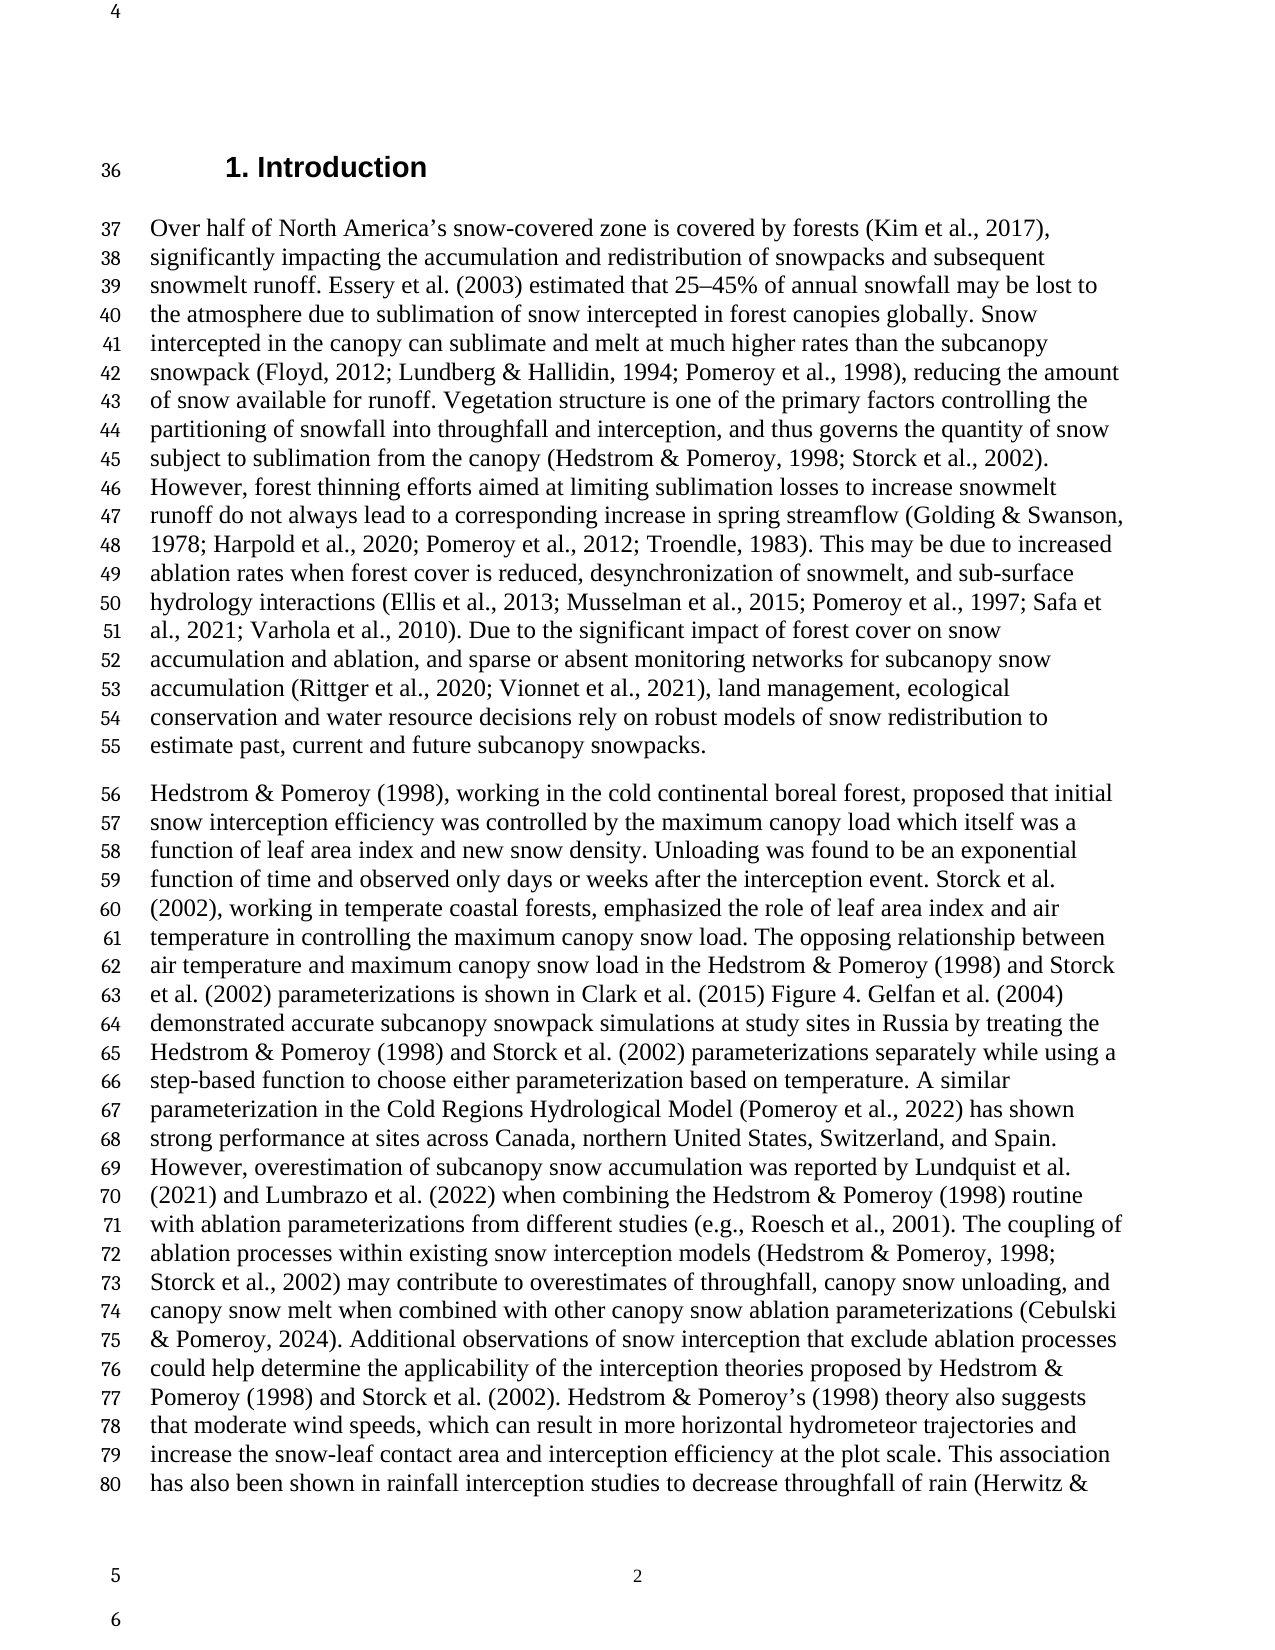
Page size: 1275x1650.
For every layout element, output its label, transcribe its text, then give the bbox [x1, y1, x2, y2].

subtitle 1. Introduction [150, 150, 1125, 183]
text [150, 778, 1125, 1497]
text Over half of North America’s snow-covered zone is covered by forests (Kim et al., 2017), significantly impacting the accumulation and redistribution of snowpacks and subsequent snowmelt runoff. Essery et al. (2003) estimated that 25–45% of annual snowfall may be lost to the atmosphere due to sublimation of snow intercepted in forest canopies globally. Snow intercepted in the canopy can sublimate and melt at much higher rates than the subcanopy snowpack (Floyd, 2012; Lundberg & Hallidin, 1994; Pomeroy et al., 1998), reducing the amount of snow available for runoff. Vegetation structure is one of the primary factors controlling the partitioning of snowfall into throughfall and interception, and thus governs the quantity of snow subject to sublimation from the canopy (Hedstrom & Pomeroy, 1998; Storck et al., 2002). However, forest thinning efforts aimed at limiting sublimation losses to increase snowmelt runoff do not always lead to a corresponding increase in spring streamflow (Golding & Swanson, 1978; Harpold et al., 2020; Pomeroy et al., 2012; Troendle, 1983). This may be due to increased ablation rates when forest cover is reduced, desynchronization of snowmelt, and sub-surface hydrology interactions (Ellis et al., 2013; Musselman et al., 2015; Pomeroy et al., 1997; Safa et al., 2021; Varhola et al., 2010). Due to the significant impact of forest cover on snow accumulation and ablation, and sparse or absent monitoring networks for subcanopy snow accumulation (Rittger et al., 2020; Vionnet et al., 2021), land management, ecological conservation and water resource decisions rely on robust models of snow redistribution to estimate past, current and future subcanopy snowpacks. [150, 213, 1125, 759]
